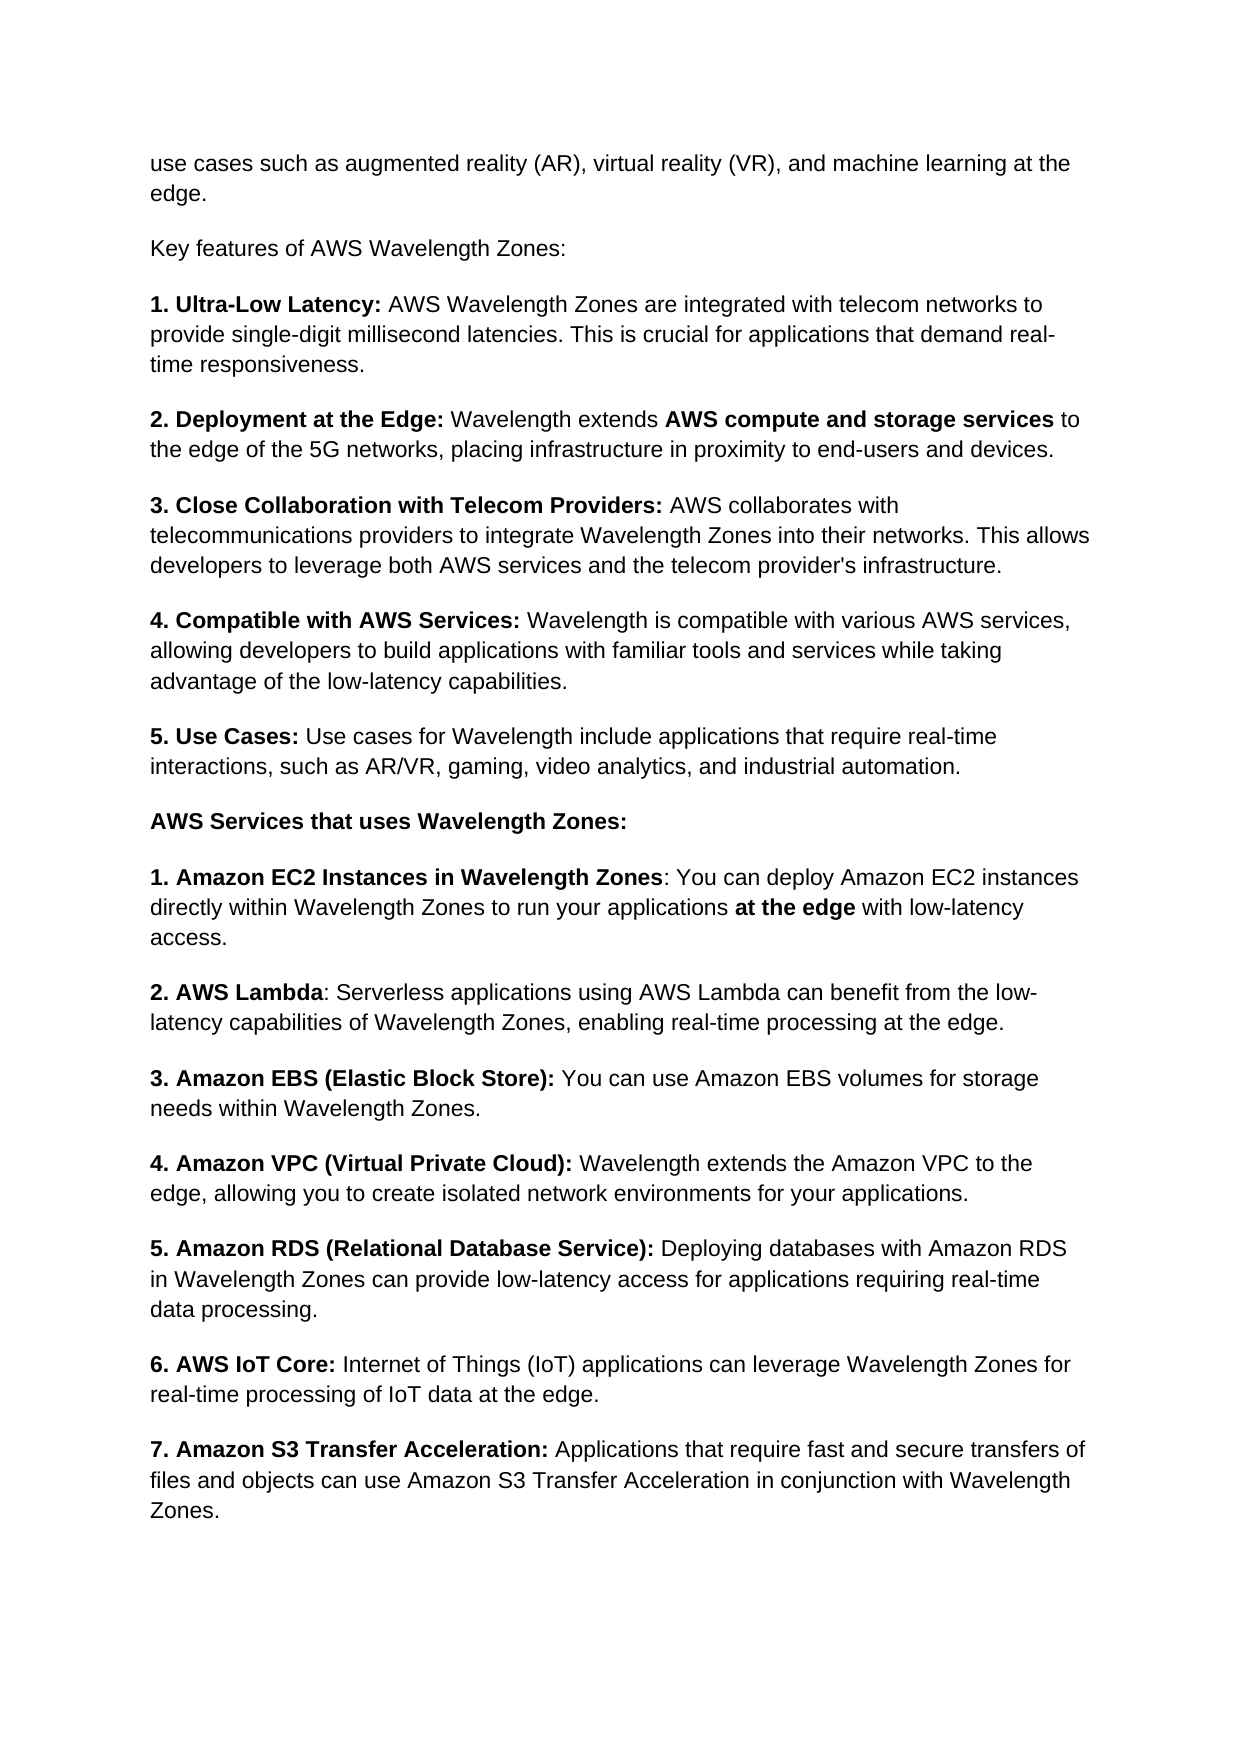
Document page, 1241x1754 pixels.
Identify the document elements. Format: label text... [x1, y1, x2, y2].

text 5. Use Cases: Use cases for Wavelength include applications that require real-time interactions, such as AR/VR, gaming, video analytics, and industrial automation. [150, 723, 1090, 779]
text 3. Close Collaboration with Telecom Providers: AWS collaborates with telecommunications providers to integrate Wavelength Zones into their networks. This allows developers to leverage both AWS services and the telecom provider's infrastructure. [150, 492, 1090, 578]
text 3. Amazon EBS (Elastic Block Store): You can use Amazon EBS volumes for storage needs within Wavelength Zones. [150, 1064, 1090, 1121]
text 1. Ultra-Low Latency: AWS Wavelength Zones are integrated with telecom networks to provide single-digit millisecond latencies. This is crucial for applications that demand real-time responsiveness. [150, 291, 1090, 377]
text 2. AWS Lambda: Serverless applications using AWS Lambda can benefit from the low-latency capabilities of Wavelength Zones, enabling real-time processing at the edge. [150, 979, 1090, 1036]
text 6. AWS IoT Core: Internet of Things (IoT) applications can leverage Wavelength Zones for real-time processing of IoT data at the edge. [150, 1351, 1090, 1408]
text Key features of AWS Wavelength Zones: [150, 235, 1090, 262]
text 1. Amazon EC2 Instances in Wavelength Zones: You can deploy Amazon EC2 instances directly within Wavelength Zones to run your applications at the edge with low-latency access. [150, 863, 1090, 950]
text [150, 150, 1090, 207]
text 4. Compatible with AWS Services: Wavelength is compatible with various AWS services, allowing developers to build applications with familiar tools and services while taking advantage of the low-latency capabilities. [150, 607, 1090, 694]
text 7. Amazon S3 Transfer Acceleration: Applications that require fast and secure transfers of files and objects can use Amazon S3 Transfer Acceleration in conjunction with Wavelength Zones. [150, 1436, 1090, 1523]
text 5. Amazon RDS (Relational Database Service): Deploying databases with Amazon RDS in Wavelength Zones can provide low-latency access for applications requiring real-time data processing. [150, 1235, 1090, 1322]
text AWS Services that uses Wavelength Zones: [150, 808, 1090, 835]
text 4. Amazon VPC (Virtual Private Cloud): Wavelength extends the Amazon VPC to the edge, allowing you to create isolated network environments for your applications. [150, 1150, 1090, 1207]
text 2. Deployment at the Edge: Wavelength extends AWS compute and storage services to the edge of the 5G networks, placing infrastructure in proximity to end-users and devices. [150, 406, 1090, 463]
